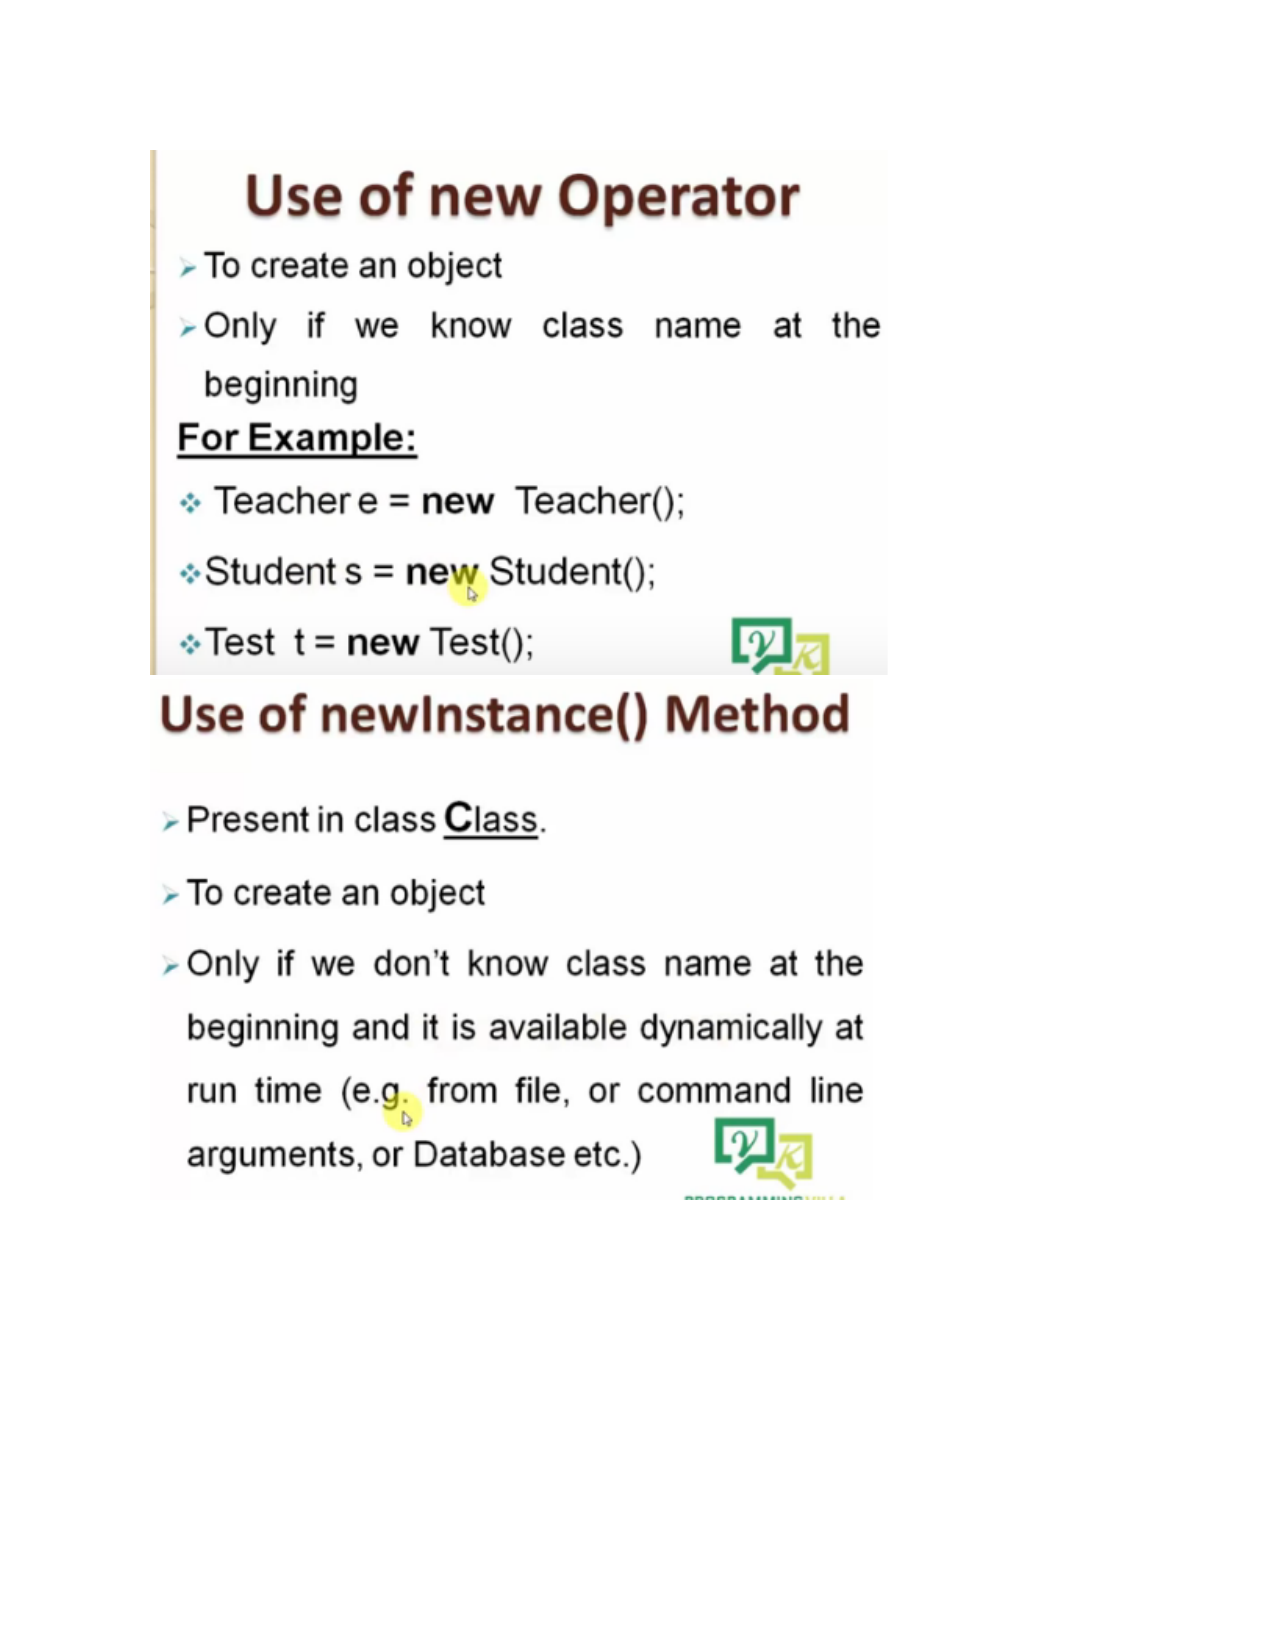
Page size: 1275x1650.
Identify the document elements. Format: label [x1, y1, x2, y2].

picture [150, 679, 874, 1200]
picture [150, 150, 888, 675]
